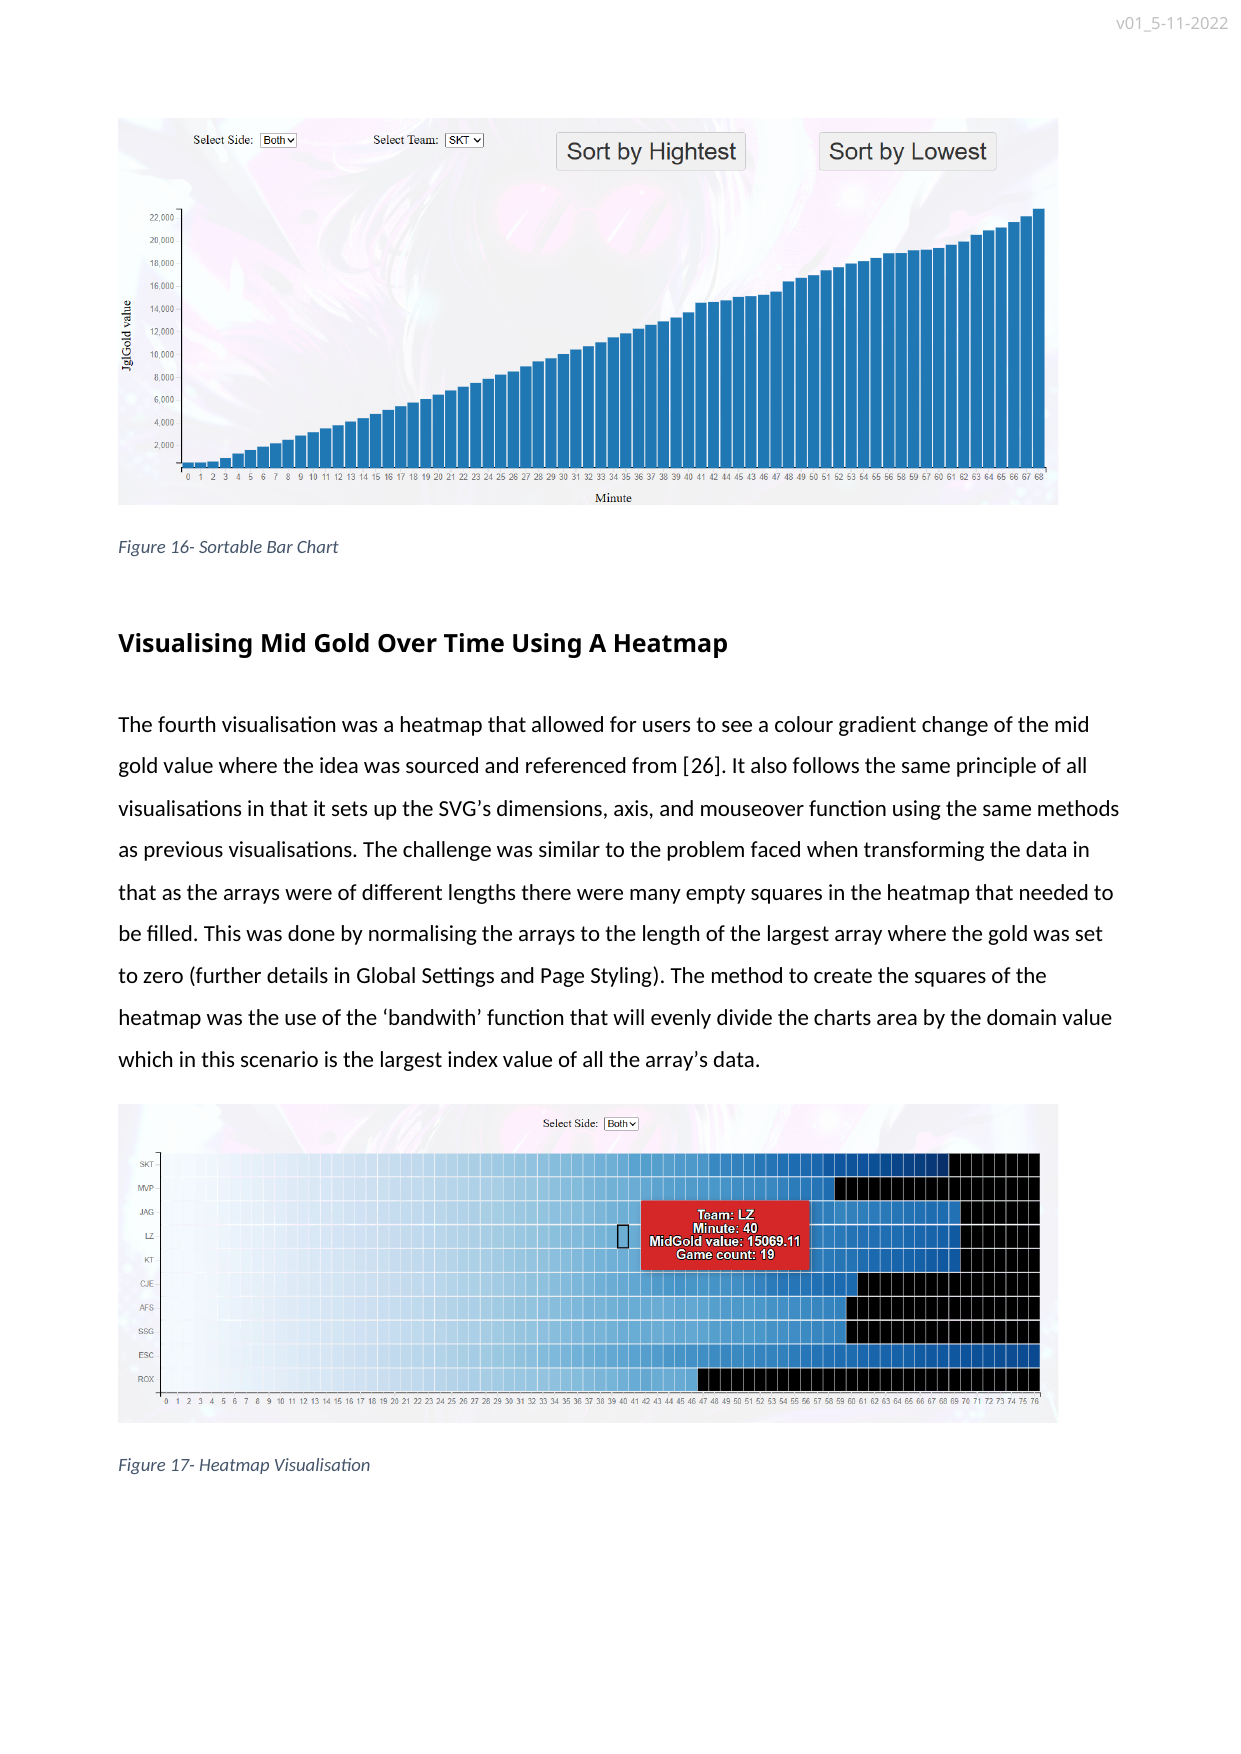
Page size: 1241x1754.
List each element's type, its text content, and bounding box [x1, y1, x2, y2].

text The fourth visualisation was a heatmap that allowed for users to see a colour gradient change of the mid gold value where the idea was sourced and referenced from [26]. It also follows the same principle of all visualisations in that it sets up the SVG’s dimensions, axis, and mouseover function using the same methods as previous visualisations. The challenge was similar to the problem faced when transforming the data in that as the arrays were of different lengths there were many empty squares in the heatmap that needed to be filled. This was done by normalising the arrays to the length of the largest array where the gold was set to zero (further details in Global Settings and Page Styling). The method to create the squares of the heatmap was the use of the ‘bandwith’ function that will evenly divide the charts area by the domain value which in this scenario is the largest index value of all the array’s data. [118, 710, 1122, 1073]
picture [118, 1104, 1059, 1423]
text Figure 16- Sortable Bar Chart [118, 535, 1122, 558]
picture [118, 118, 1059, 505]
text Figure 17- Heatmap Visualisation [118, 1453, 1122, 1476]
subtitle Visualising Mid Gold Over Time Using A Heatmap [118, 626, 1122, 660]
